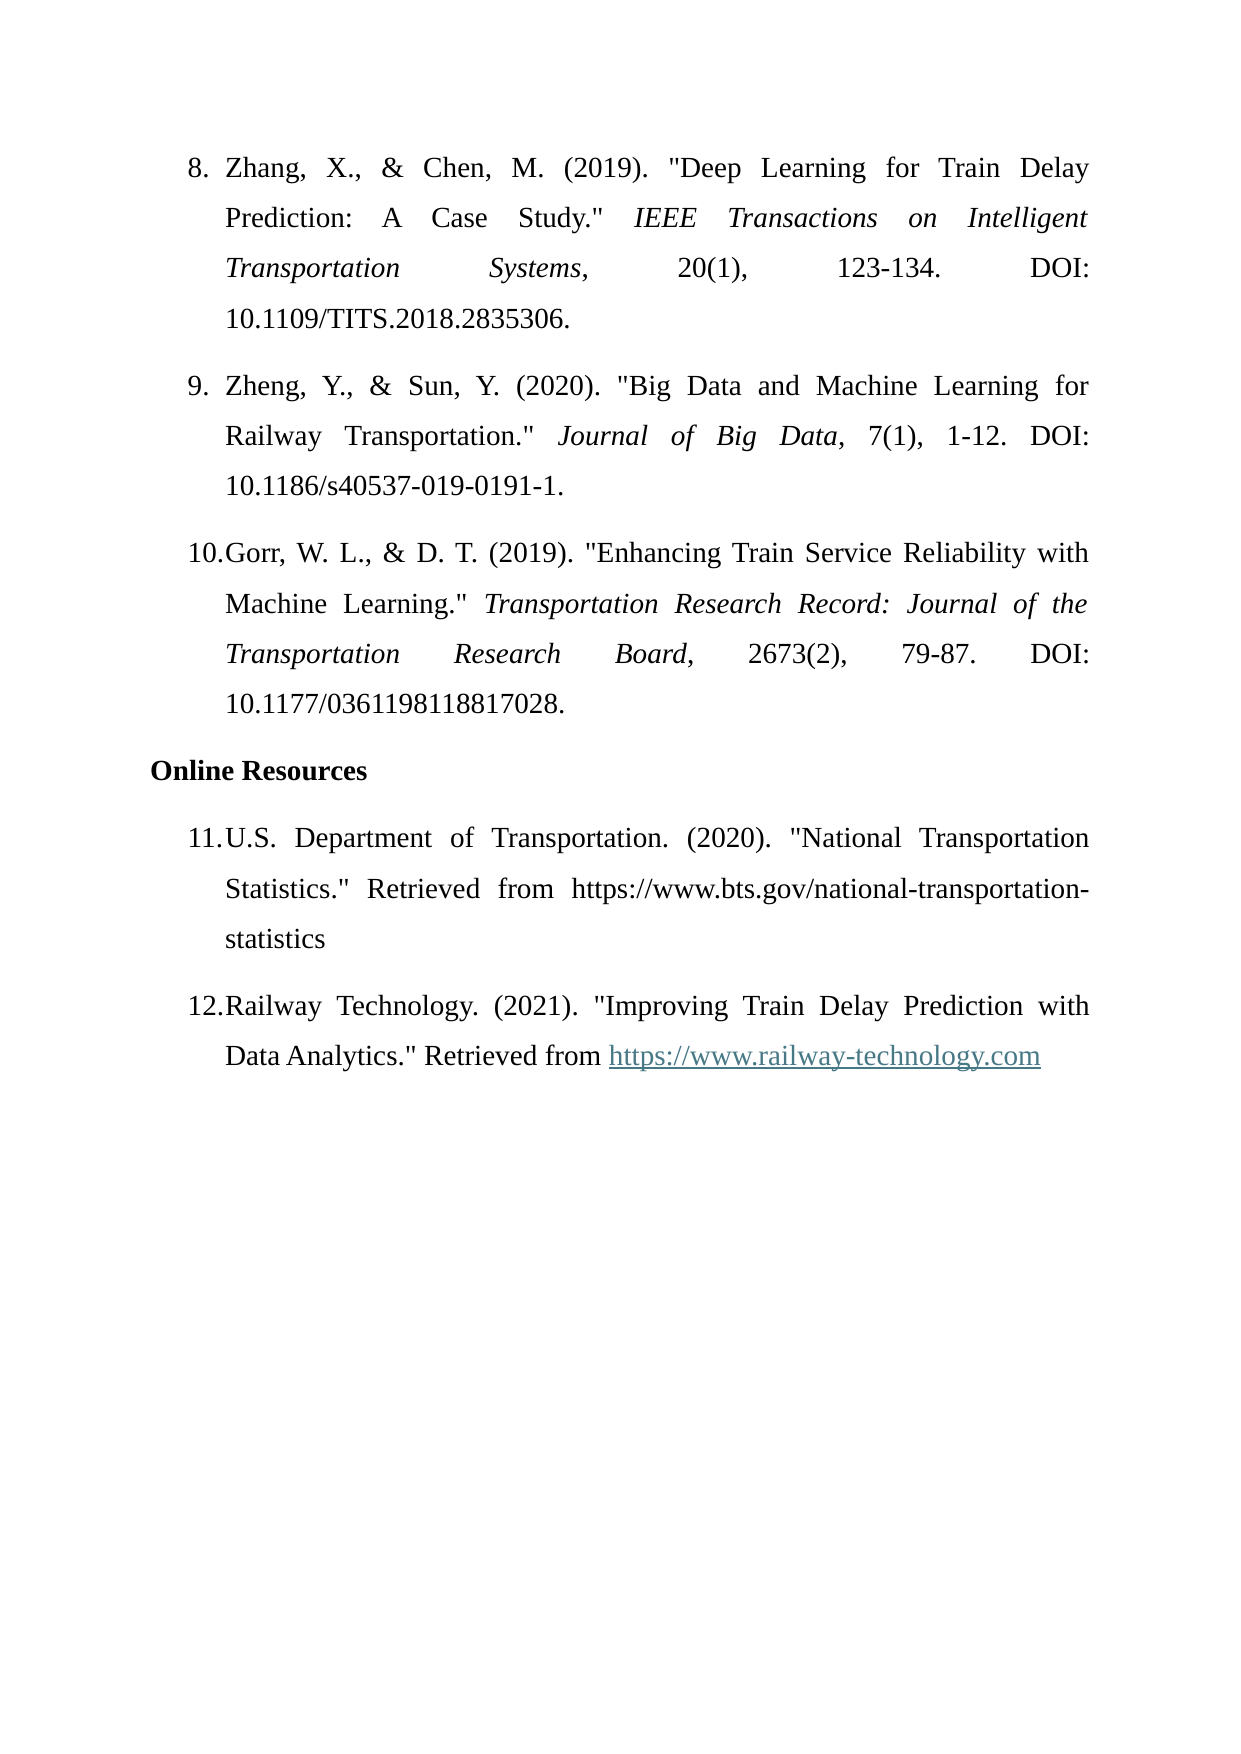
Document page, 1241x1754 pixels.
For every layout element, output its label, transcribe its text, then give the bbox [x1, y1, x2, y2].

list U.S. Department of Transportation. (2020). "National Transportation Statistics." Retrieved from https://www.bts.gov/national-transportation-statistics [187, 820, 1090, 954]
list Railway Technology. (2021). "Improving Train Delay Prediction with Data Analytics." Retrieved from https://www.railway-technology.com [187, 988, 1090, 1072]
text Online Resources [150, 753, 1090, 787]
list Zheng, Y., & Sun, Y. (2020). "Big Data and Machine Learning for Railway Transportation." Journal of Big Data, 7(1), 1-12. DOI: 10.1186/s40537-019-0191-1. [187, 368, 1090, 502]
list Zhang, X., & Chen, M. (2019). "Deep Learning for Train Delay Prediction: A Case Study." IEEE Transactions on Intelligent Transportation Systems, 20(1), 123-134. DOI: 10.1109/TITS.2018.2835306. [187, 150, 1090, 334]
list Gorr, W. L., & D. T. (2019). "Enhancing Train Service Reliability with Machine Learning." Transportation Research Record: Journal of the Transportation Research Board, 2673(2), 79-87. DOI: 10.1177/0361198118817028. [187, 536, 1090, 720]
